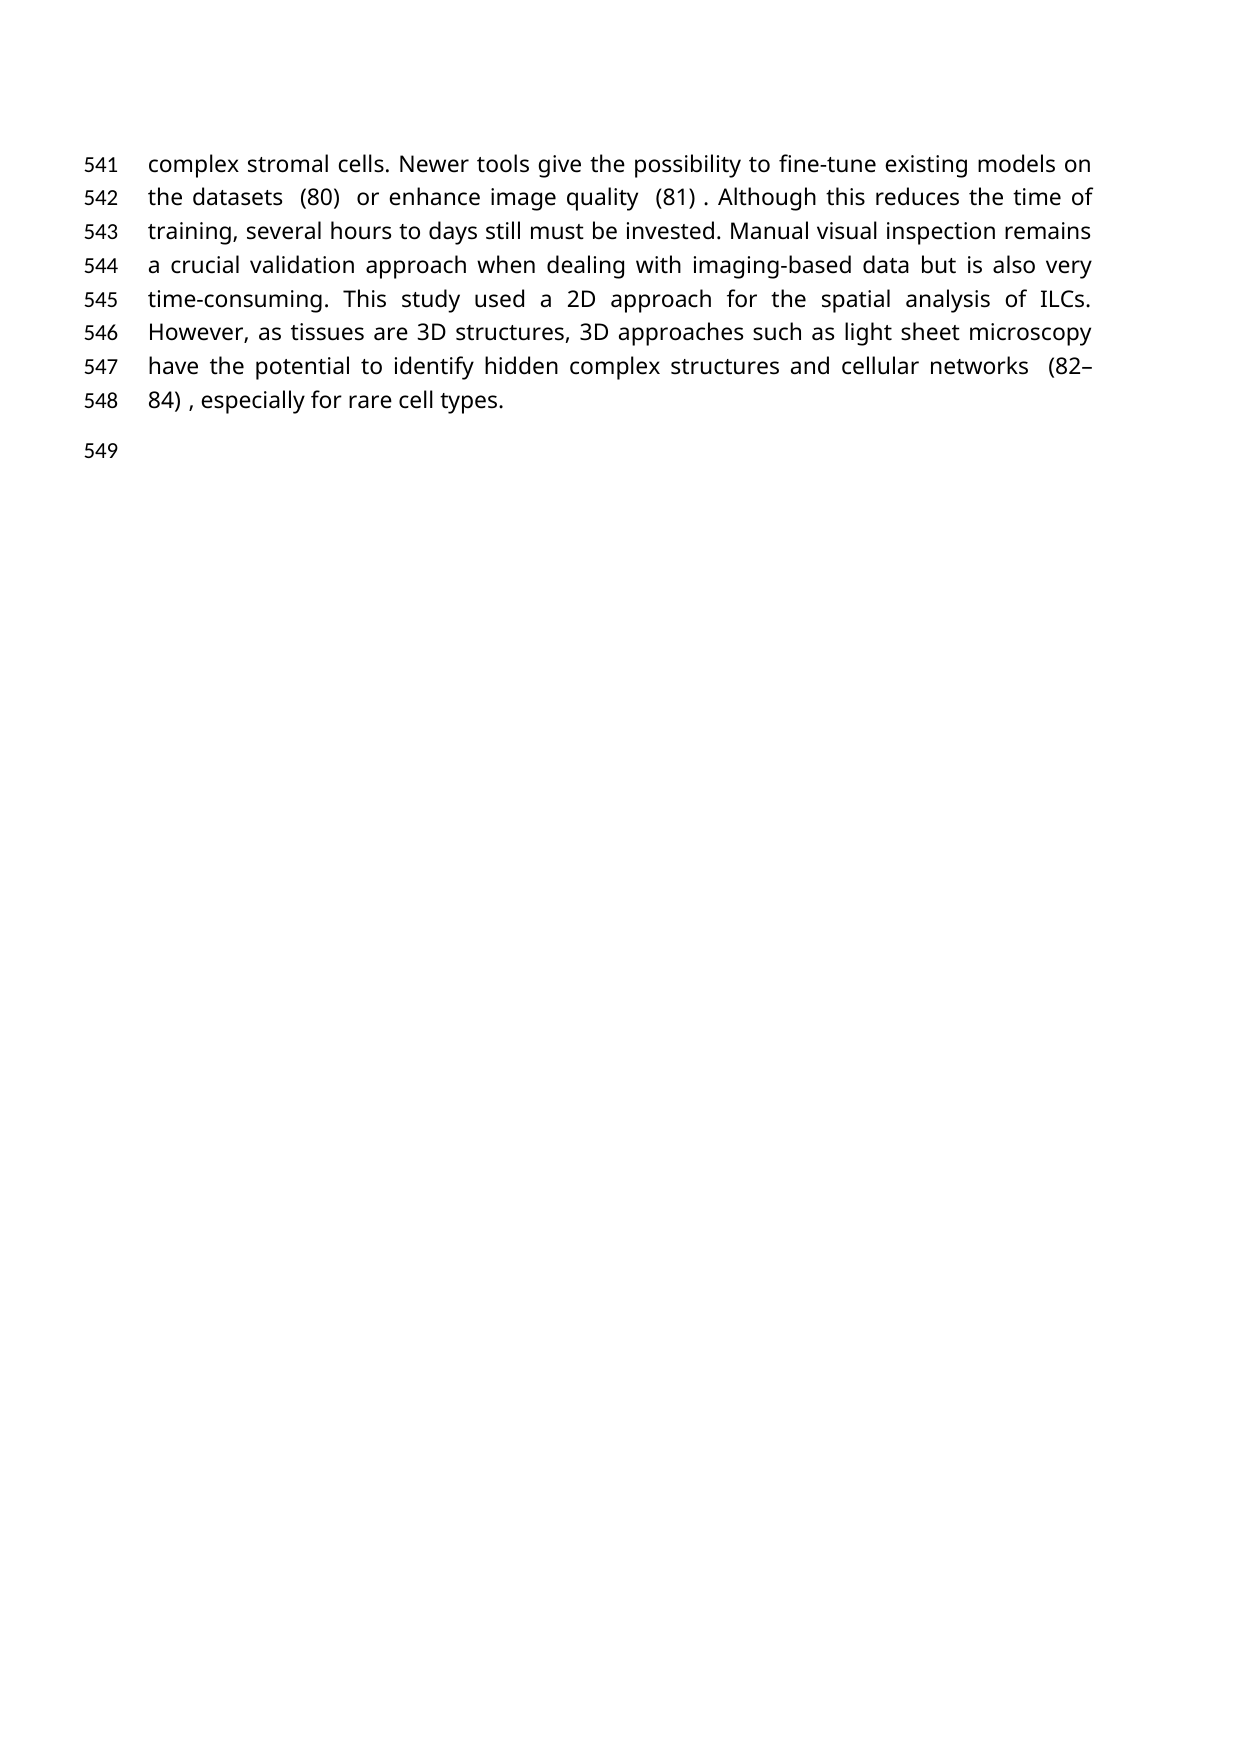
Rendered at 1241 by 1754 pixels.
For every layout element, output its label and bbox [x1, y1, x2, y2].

text [148, 148, 1093, 415]
